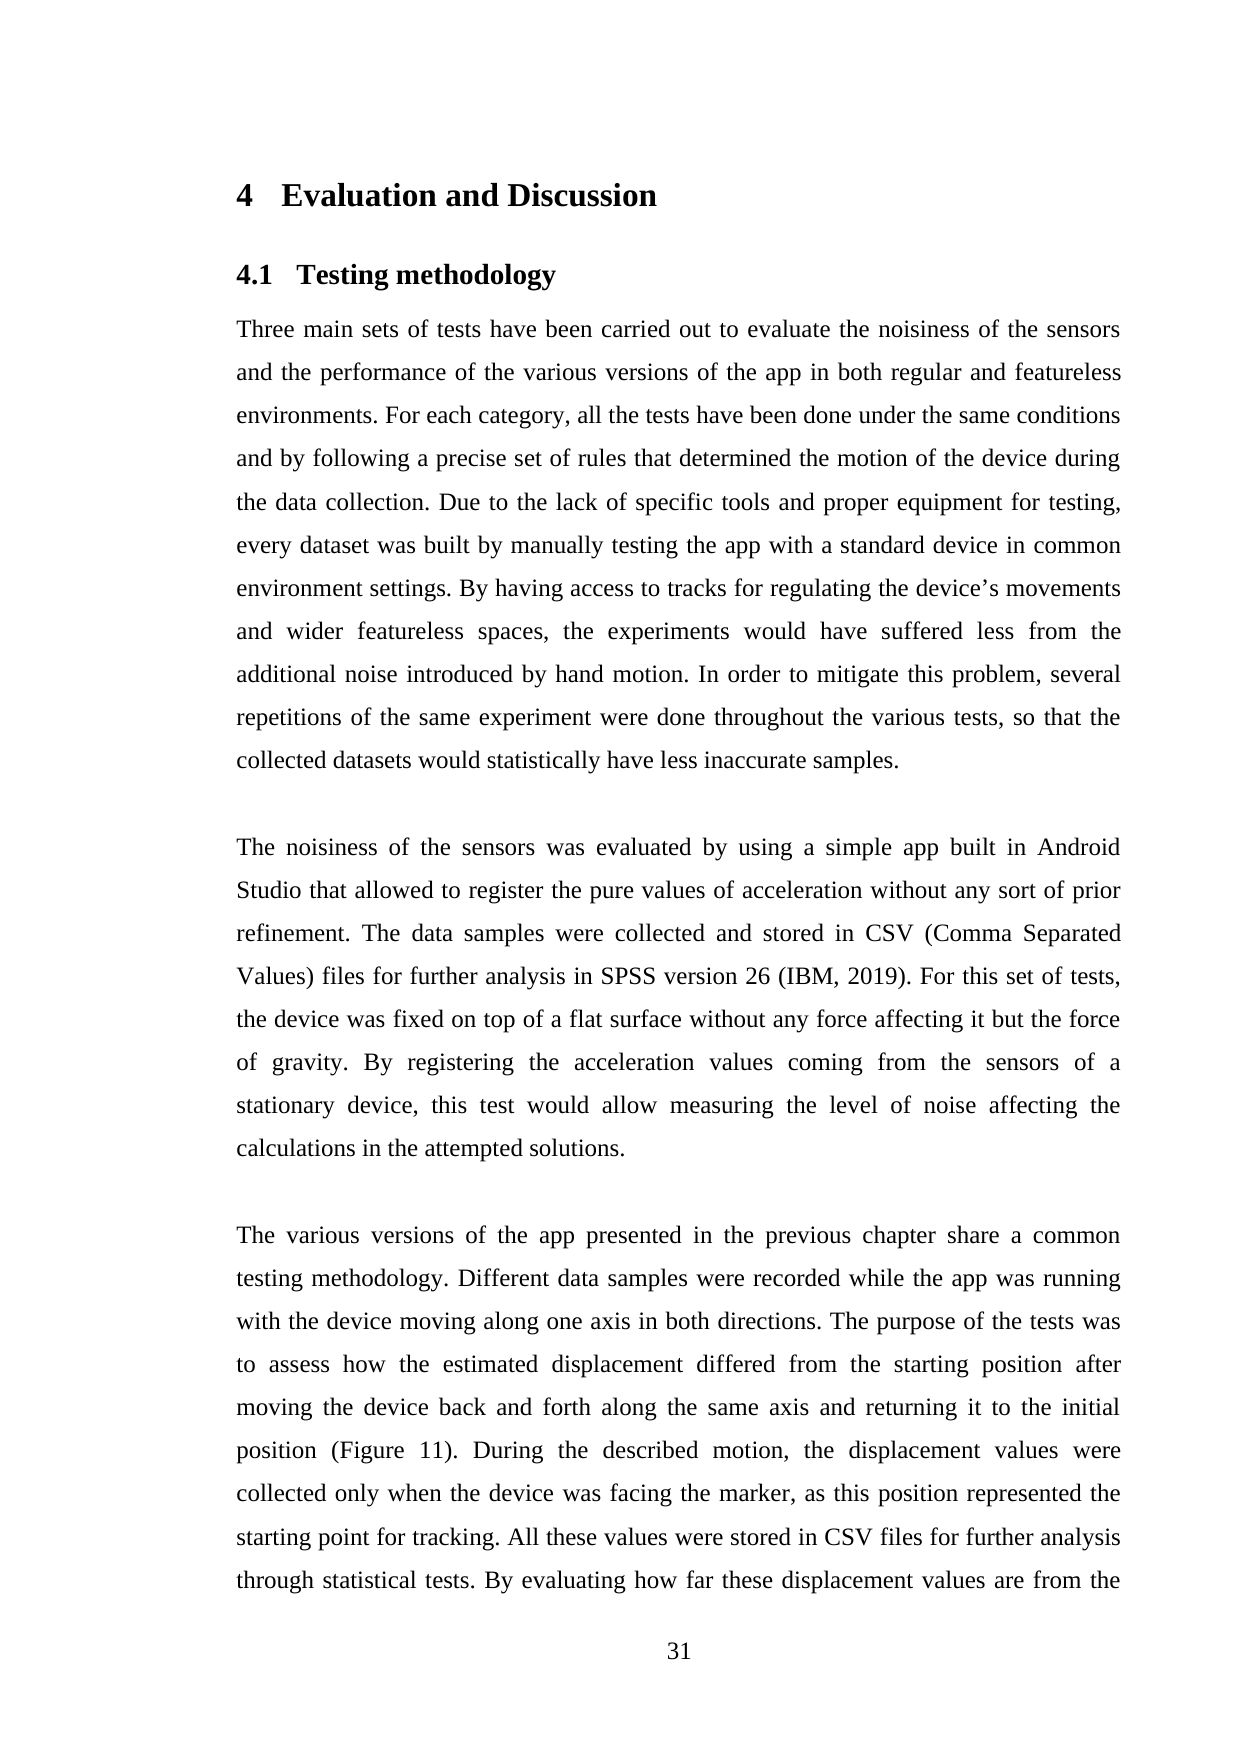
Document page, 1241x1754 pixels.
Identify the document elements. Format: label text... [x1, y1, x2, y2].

subtitle Evaluation and Discussion [236, 175, 1122, 213]
text The noisiness of the sensors was evaluated by using a simple app built in Android Studio that allowed to register the pure values of acceleration without any sort of prior refinement. The data samples were collected and stored in CSV (Comma Separated Values) files for further analysis in SPSS version 26 (IBM, 2019). For this set of tests, the device was fixed on top of a flat surface without any force affecting it but the force of gravity. By registering the acceleration values coming from the sensors of a stationary device, this test would allow measuring the level of noise affecting the calculations in the attempted solutions. [236, 832, 1122, 1162]
text Three main sets of tests have been carried out to evaluate the noisiness of the sensors and the performance of the various versions of the app in both regular and featureless environments. For each category, all the tests have been done under the same conditions and by following a precise set of rules that determined the motion of the device during the data collection. Due to the lack of specific tools and proper equipment for testing, every dataset was built by manually testing the app with a standard device in common environment settings. By having access to tracks for regulating the device’s movements and wider featureless spaces, the experiments would have suffered less from the additional noise introduced by hand motion. In order to mitigate this problem, several repetitions of the same experiment were done throughout the various tests, so that the collected datasets would statistically have less inaccurate samples. [236, 314, 1122, 774]
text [236, 1220, 1122, 1593]
subtitle Testing methodology [236, 257, 1122, 291]
